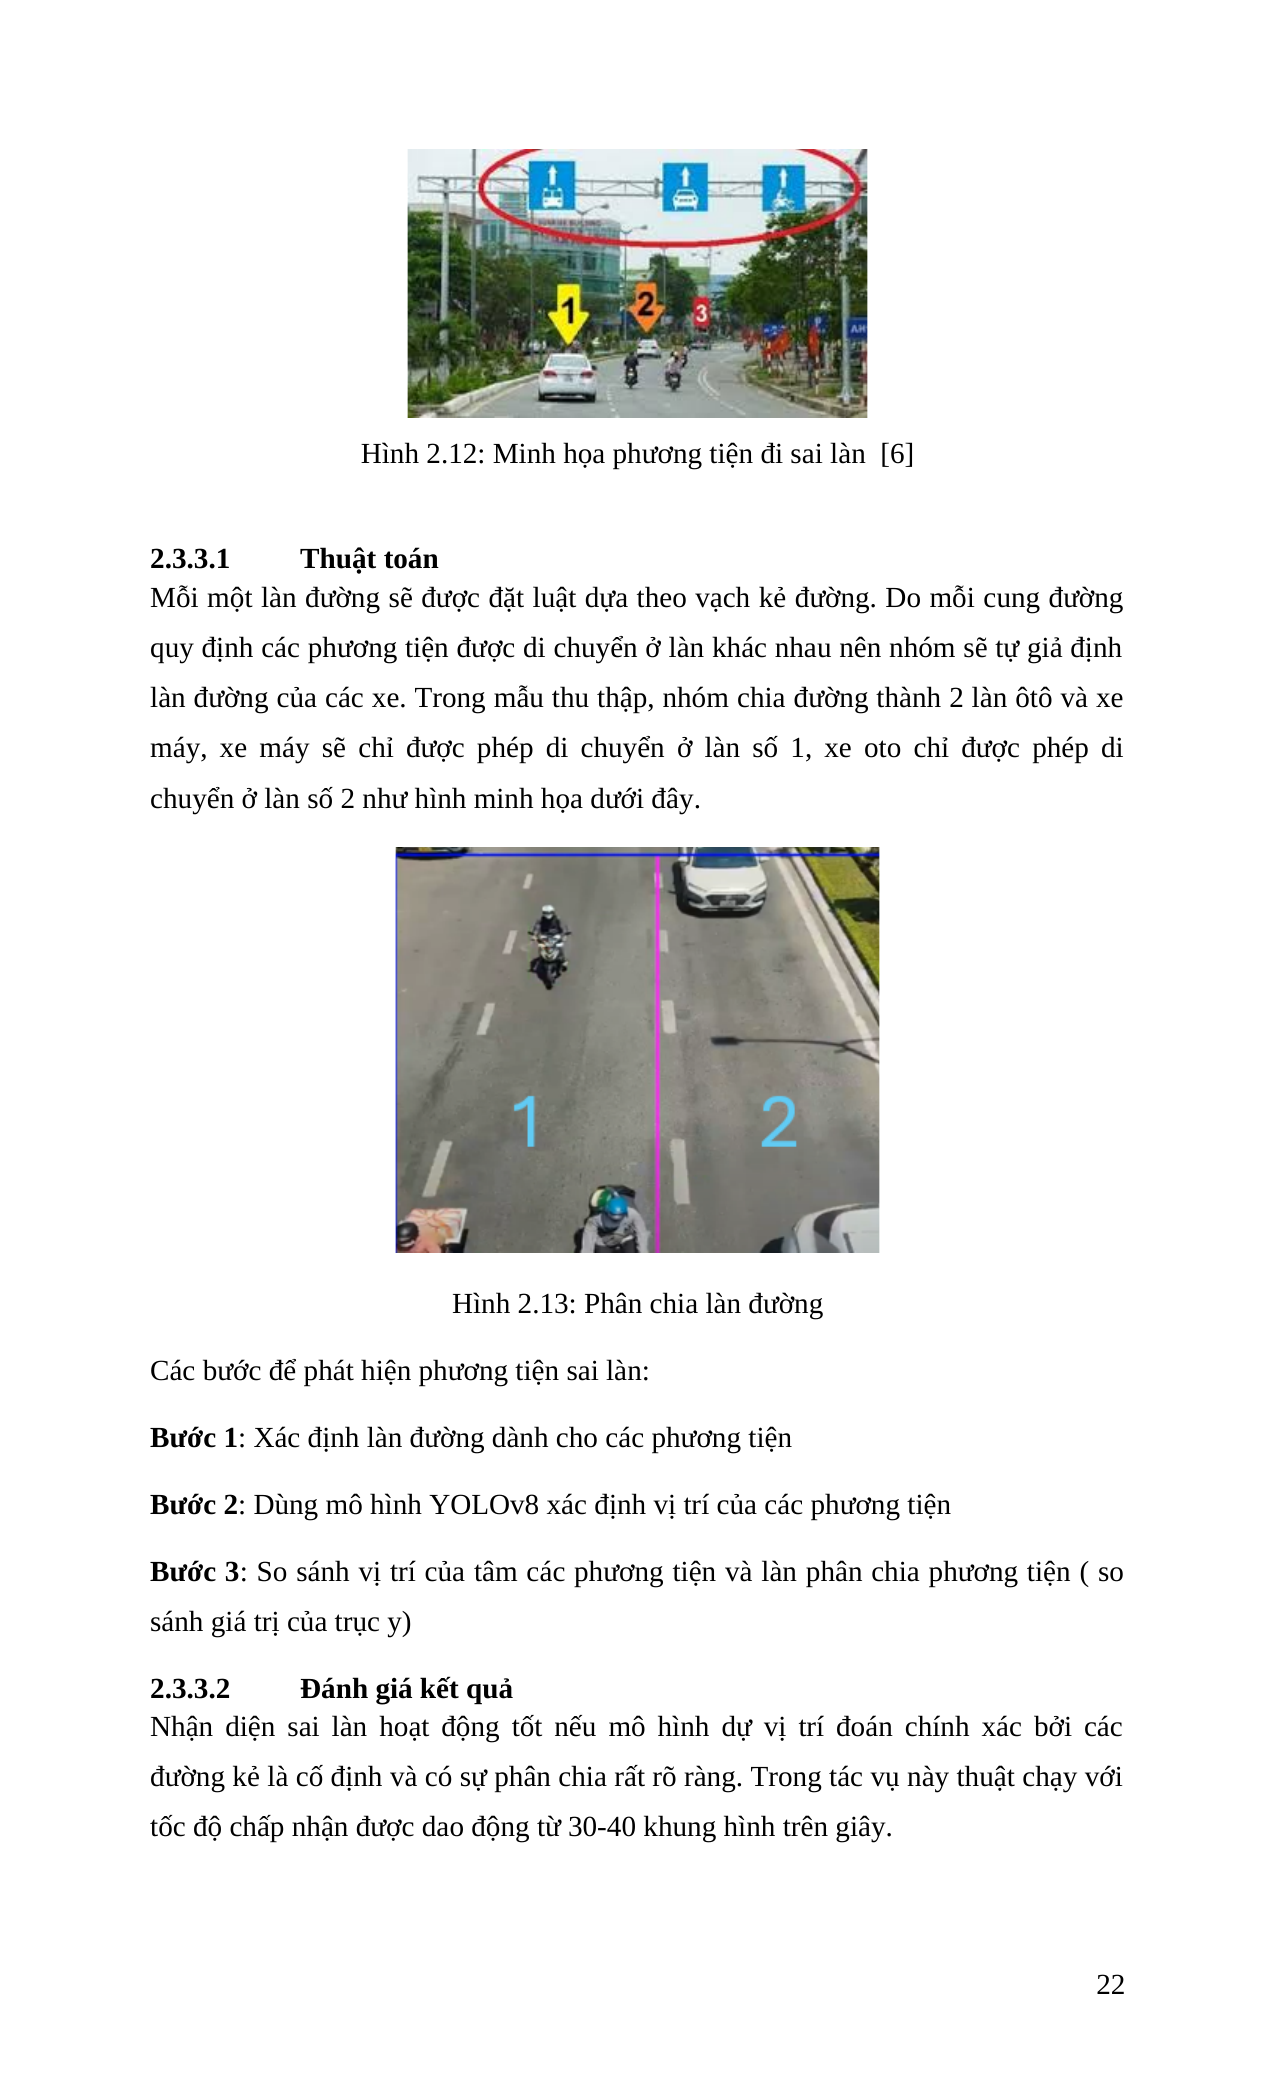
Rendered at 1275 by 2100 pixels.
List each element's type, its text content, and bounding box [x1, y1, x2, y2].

subtitle Đánh giá kết quả [150, 1680, 1125, 1703]
text Nhận diện sai làn hoạt động tốt nếu mô hình dự vị trí đoán chính xác bởi các đường kẻ là cố định và có sự phân chia rất rõ ràng. Trong tác vụ này thuật chạy với tốc độ chấp nhận được dao động từ 30-40 khung hình trên giây. [150, 1709, 1125, 1843]
picture [395, 847, 880, 1253]
text Hình 2.13: Phân chia làn đường [150, 1286, 1125, 1320]
text Bước 2: Dùng mô hình YOLOv8 xác định vị trí của các phương tiện [150, 1487, 1125, 1521]
picture [407, 149, 868, 418]
text Hình 2.12: Minh họa phương tiện đi sai làn [6] [150, 437, 1125, 470]
subtitle Thuật toán [150, 551, 1125, 573]
text Các bước để phát hiện phương tiện sai làn: [150, 1353, 1125, 1387]
text Bước 1: Xác định làn đường dành cho các phương tiện [150, 1420, 1125, 1454]
text Mỗi một làn đường sẽ được đặt luật dựa theo vạch kẻ đường. Do mỗi cung đường quy định các phương tiện được di chuyển ở làn khác nhau nên nhóm sẽ tự giả định làn đường của các xe. Trong mẫu thu thập, nhóm chia đường thành 2 làn ôtô và xe máy, xe máy sẽ chỉ được phép di chuyển ở làn số 1, xe oto chỉ được phép di chuyển ở làn số 2 như hình minh họa dưới đây. [150, 580, 1125, 814]
text Bước 3: So sánh vị trí của tâm các phương tiện và làn phân chia phương tiện ( so sánh giá trị của trục y) [150, 1554, 1125, 1638]
